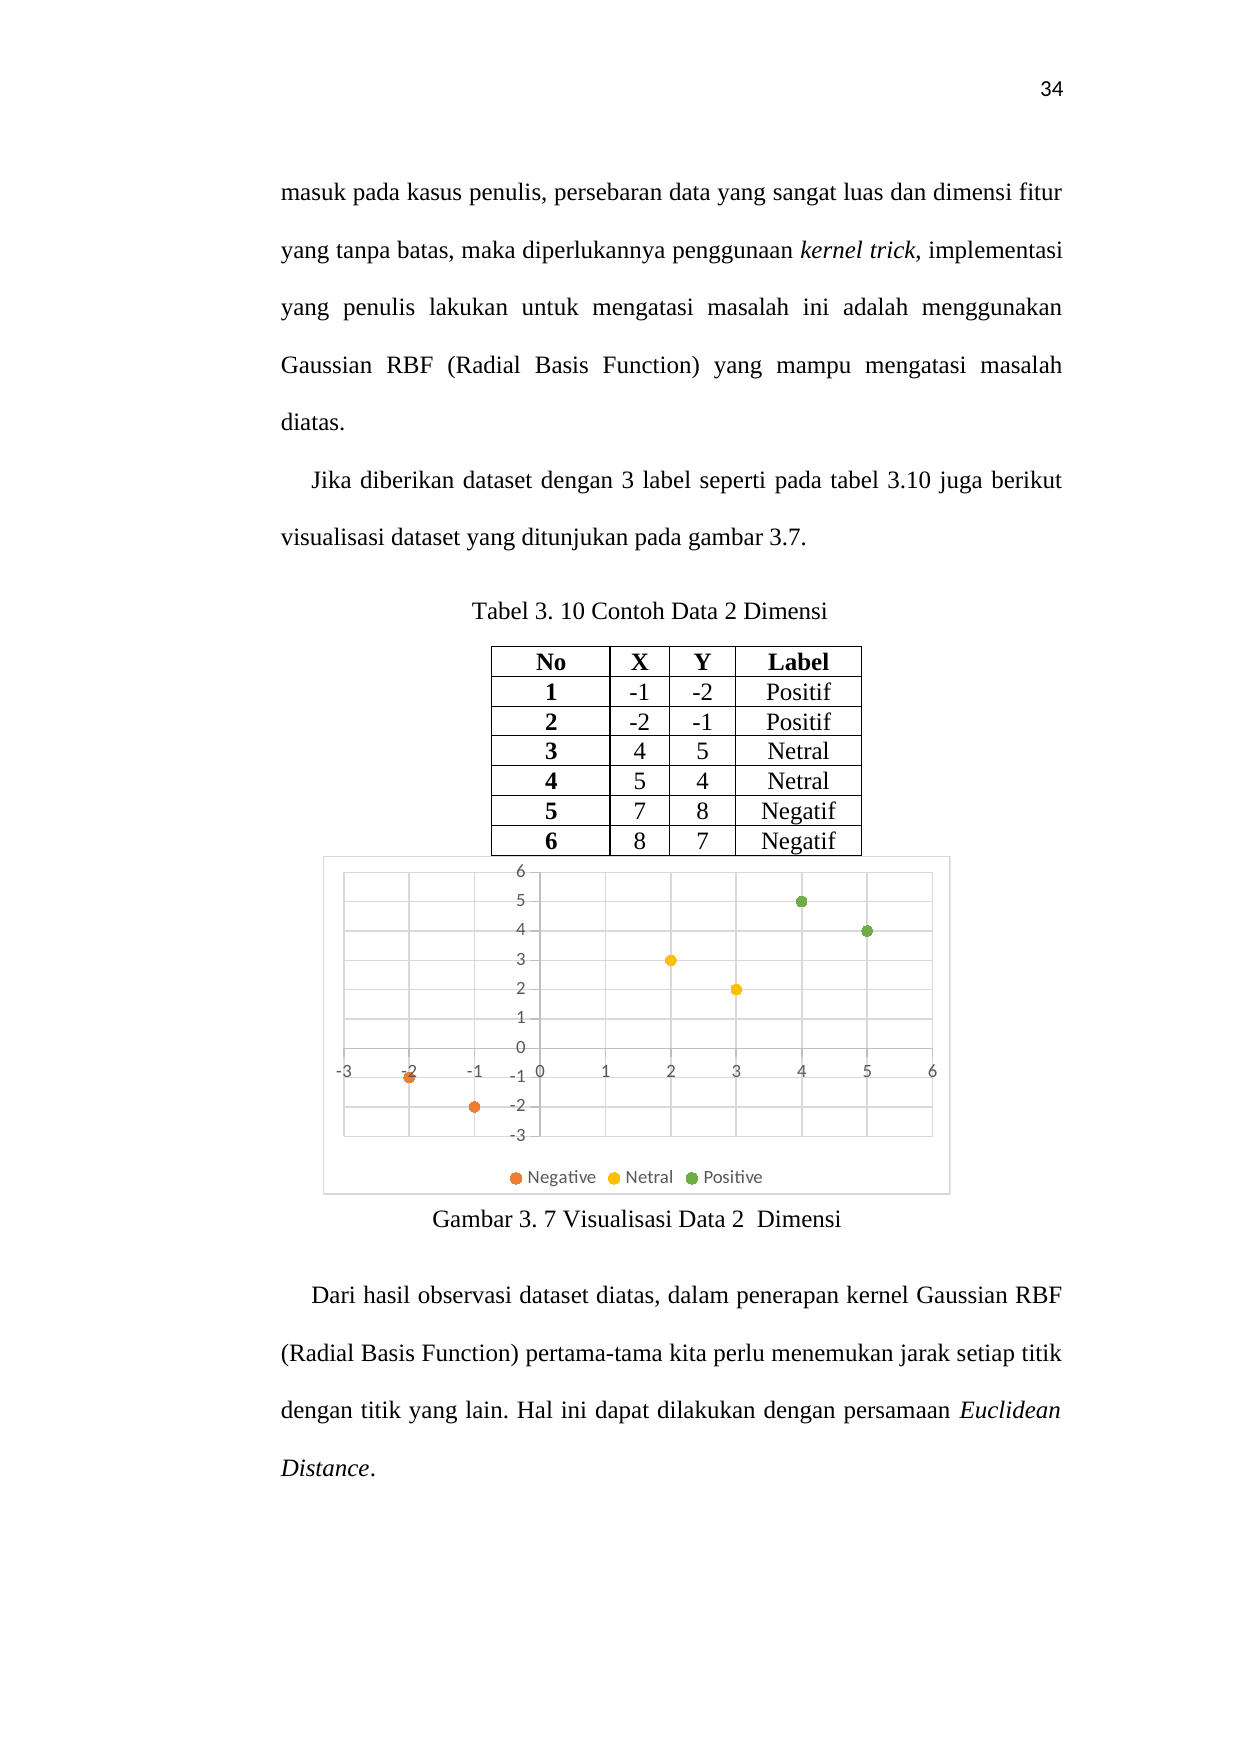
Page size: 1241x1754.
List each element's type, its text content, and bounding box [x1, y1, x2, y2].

table_cell 5 [670, 736, 735, 765]
table_cell 8 [611, 826, 669, 854]
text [281, 177, 1063, 436]
table_cell Netral [736, 766, 861, 795]
table_cell Positif [736, 677, 861, 706]
table_cell 7 [611, 796, 669, 825]
table_cell 4 [492, 766, 609, 795]
table_cell 5 [492, 796, 609, 825]
table_cell 2 [492, 707, 609, 735]
table_cell -2 [670, 677, 735, 706]
table_cell Negatif [736, 796, 861, 825]
table_cell 8 [670, 796, 735, 825]
table_cell 4 [670, 766, 735, 795]
table_cell Negatif [736, 826, 861, 854]
table_header X [611, 647, 669, 676]
table_header No [492, 647, 609, 676]
table_cell Positif [736, 707, 861, 735]
table_header Label [736, 647, 861, 676]
table_cell -1 [670, 707, 735, 735]
table_cell 4 [611, 736, 669, 765]
table_header Y [670, 647, 735, 676]
table_cell 3 [492, 736, 609, 765]
table_cell 7 [670, 826, 735, 854]
text Tabel 3. 10 Contoh Data 2 Dimensi [236, 596, 1063, 625]
table_cell 5 [611, 766, 669, 795]
table_cell 6 [492, 826, 609, 854]
table_cell -2 [611, 707, 669, 735]
table_cell -1 [611, 677, 669, 706]
text Dari hasil observasi dataset diatas, dalam penerapan kernel Gaussian RBF (Radial Basis Function) pertama-tama kita perlu menemukan jarak setiap titik dengan titik yang lain. Hal ini dapat dilakukan dengan persamaan Euclidean Distance. [281, 1280, 1063, 1482]
table_cell Netral [736, 736, 861, 765]
text Jika diberikan dataset dengan 3 label seperti pada tabel 3.10 juga berikut visualisasi dataset yang ditunjukan pada gambar 3.7. [281, 465, 1063, 551]
table_cell 1 [492, 677, 609, 706]
